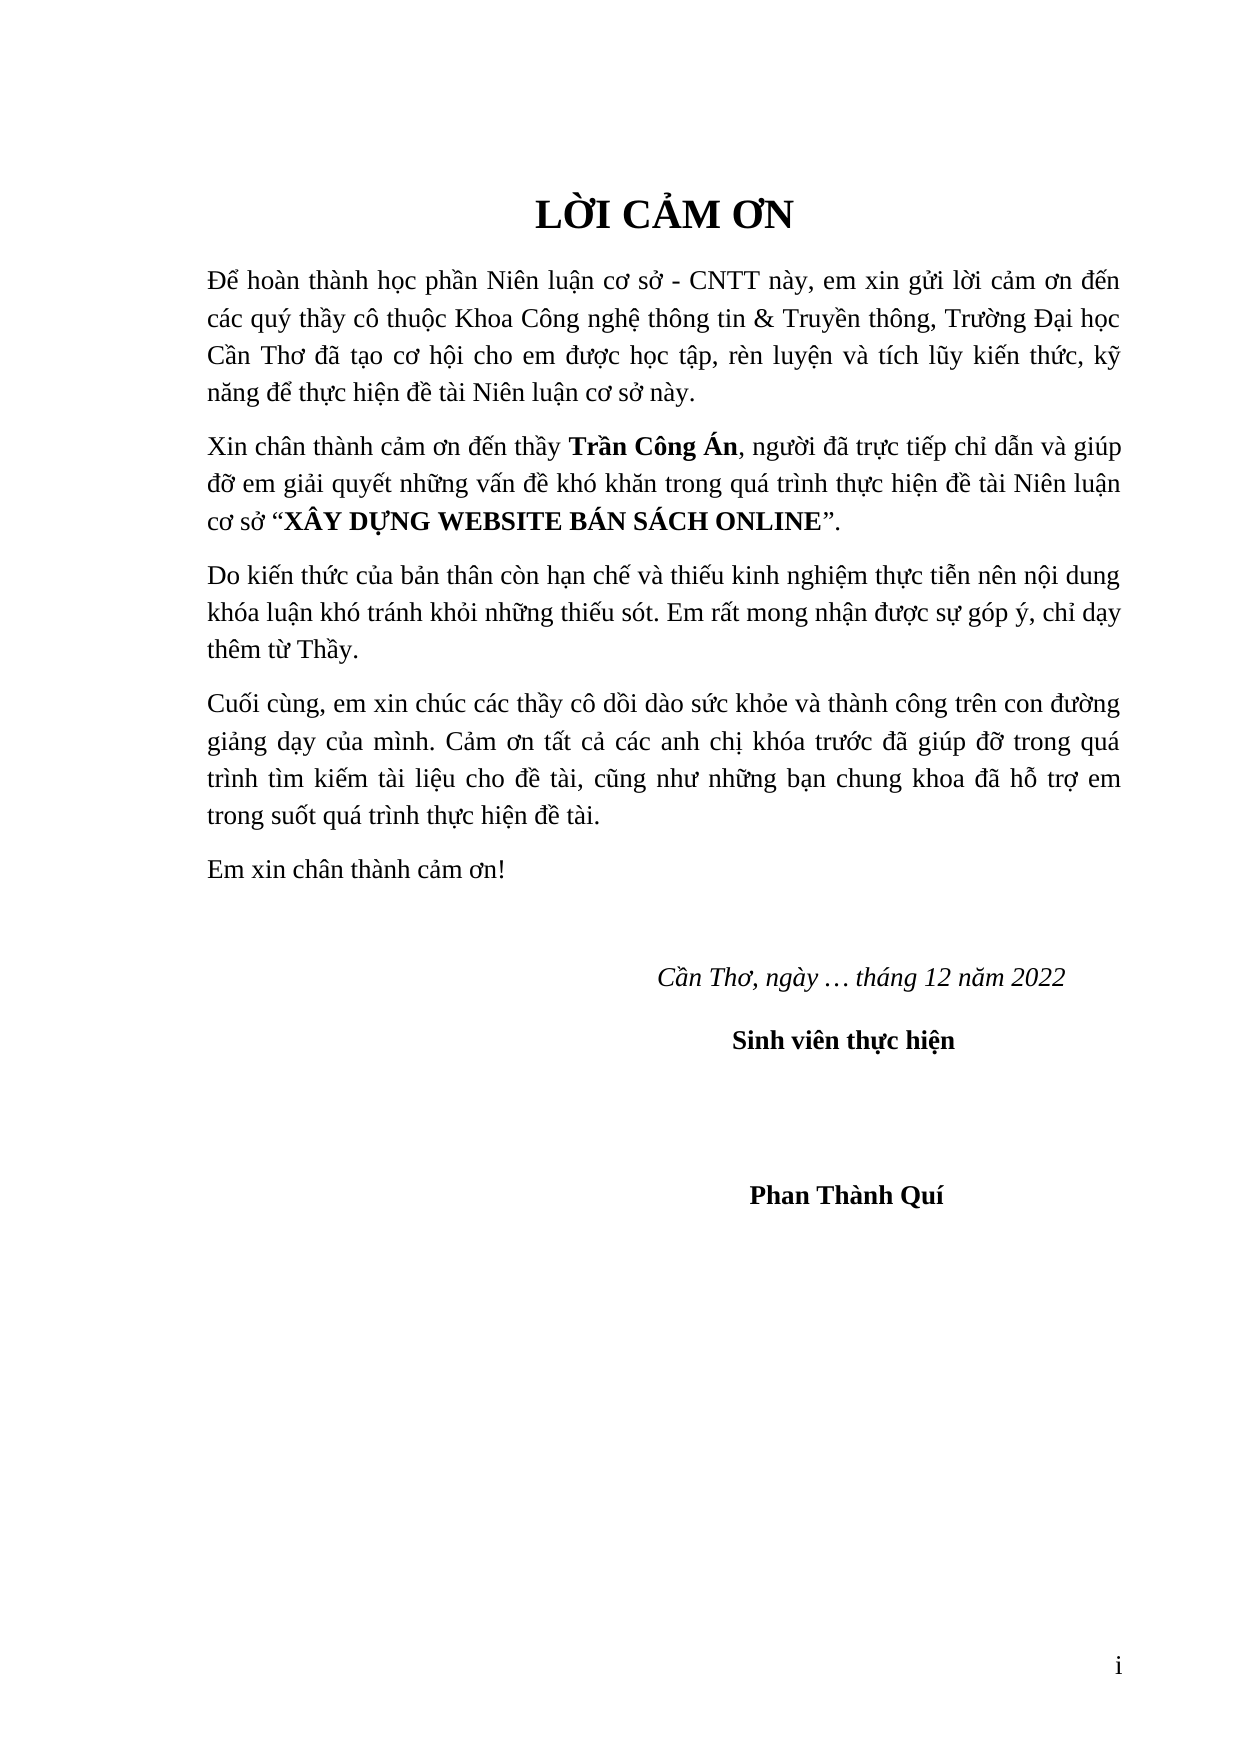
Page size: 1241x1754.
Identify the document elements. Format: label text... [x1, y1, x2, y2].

text Xin chân thành cảm ơn đến thầy Trần Công Án, người đã trực tiếp chỉ dẫn và giúp đỡ em giải quyết những vấn đề khó khăn trong quá trình thực hiện đề tài Niên luận cơ sở “XÂY DỰNG WEBSITE BÁN SÁCH ONLINE”. [207, 430, 1122, 536]
text Do kiến thức của bản thân còn hạn chế và thiếu kinh nghiệm thực tiễn nên nội dung khóa luận khó tránh khỏi những thiếu sót. Em rất mong nhận được sự góp ý, chỉ dạy thêm từ Thầy. [207, 559, 1122, 664]
text LỜI CẢM ƠN [207, 190, 1122, 238]
text Phan Thành Quí [507, 1179, 1122, 1210]
text Cần Thơ, ngày … tháng 12 năm 2022 [657, 961, 1122, 992]
text Cuối cùng, em xin chúc các thầy cô dồi dào sức khỏe và thành công trên con đường giảng dạy của mình. Cảm ơn tất cả các anh chị khóa trước đã giúp đỡ trong quá trình tìm kiếm tài liệu cho đề tài, cũng như những bạn chung khoa đã hỗ trợ em trong suốt quá trình thực hiện đề tài. [207, 687, 1122, 830]
text Em xin chân thành cảm ơn! [207, 853, 1122, 884]
text Sinh viên thực hiện [207, 1024, 1122, 1056]
text Để hoàn thành học phần Niên luận cơ sở - CNTT này, em xin gửi lời cảm ơn đến các quý thầy cô thuộc Khoa Công nghệ thông tin & Truyền thông, Trường Đại học Cần Thơ đã tạo cơ hội cho em được học tập, rèn luyện và tích lũy kiến thức, kỹ năng để thực hiện đề tài Niên luận cơ sở này. [207, 264, 1122, 407]
